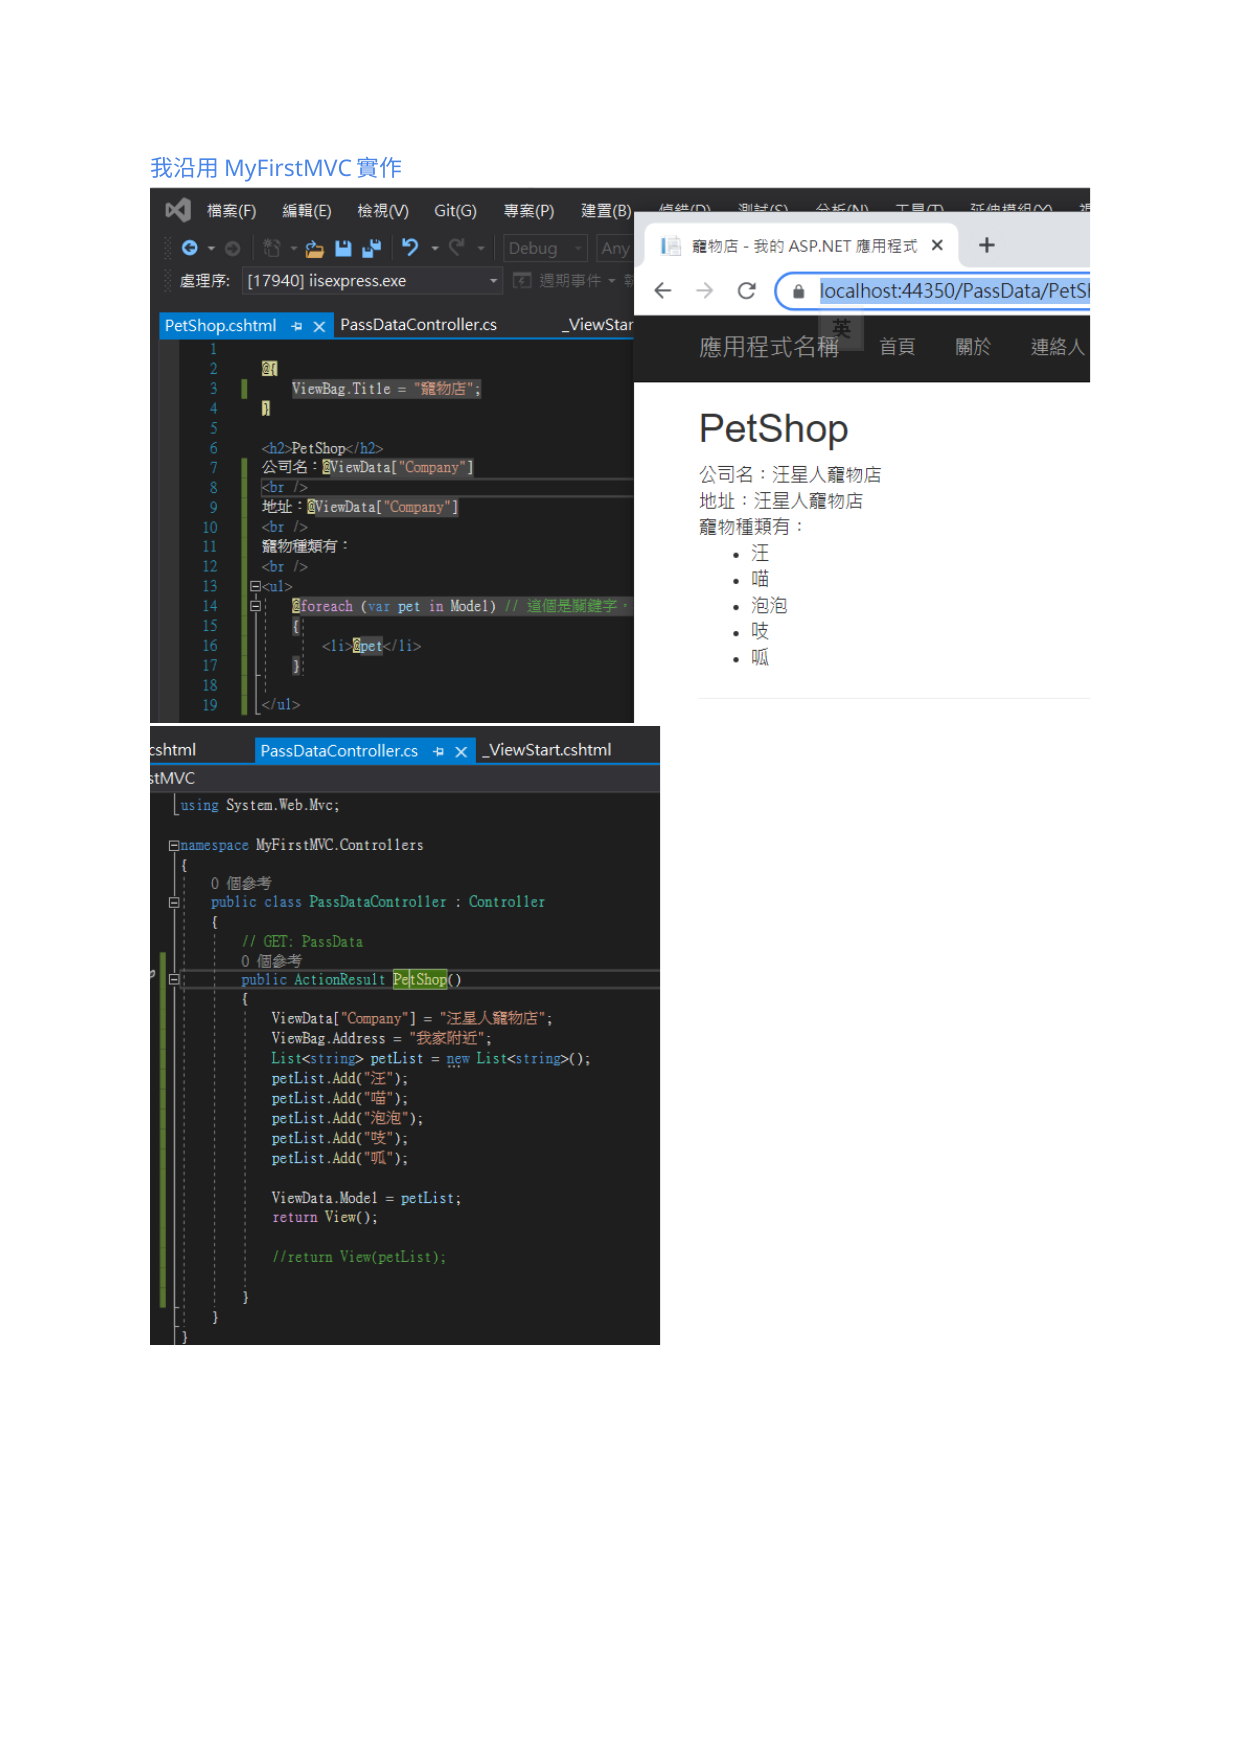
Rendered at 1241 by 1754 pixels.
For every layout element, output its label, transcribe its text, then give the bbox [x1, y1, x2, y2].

picture [150, 187, 1091, 723]
text 我沿用 MyFirstMVC實作 [150, 150, 1090, 187]
picture [150, 726, 661, 1345]
